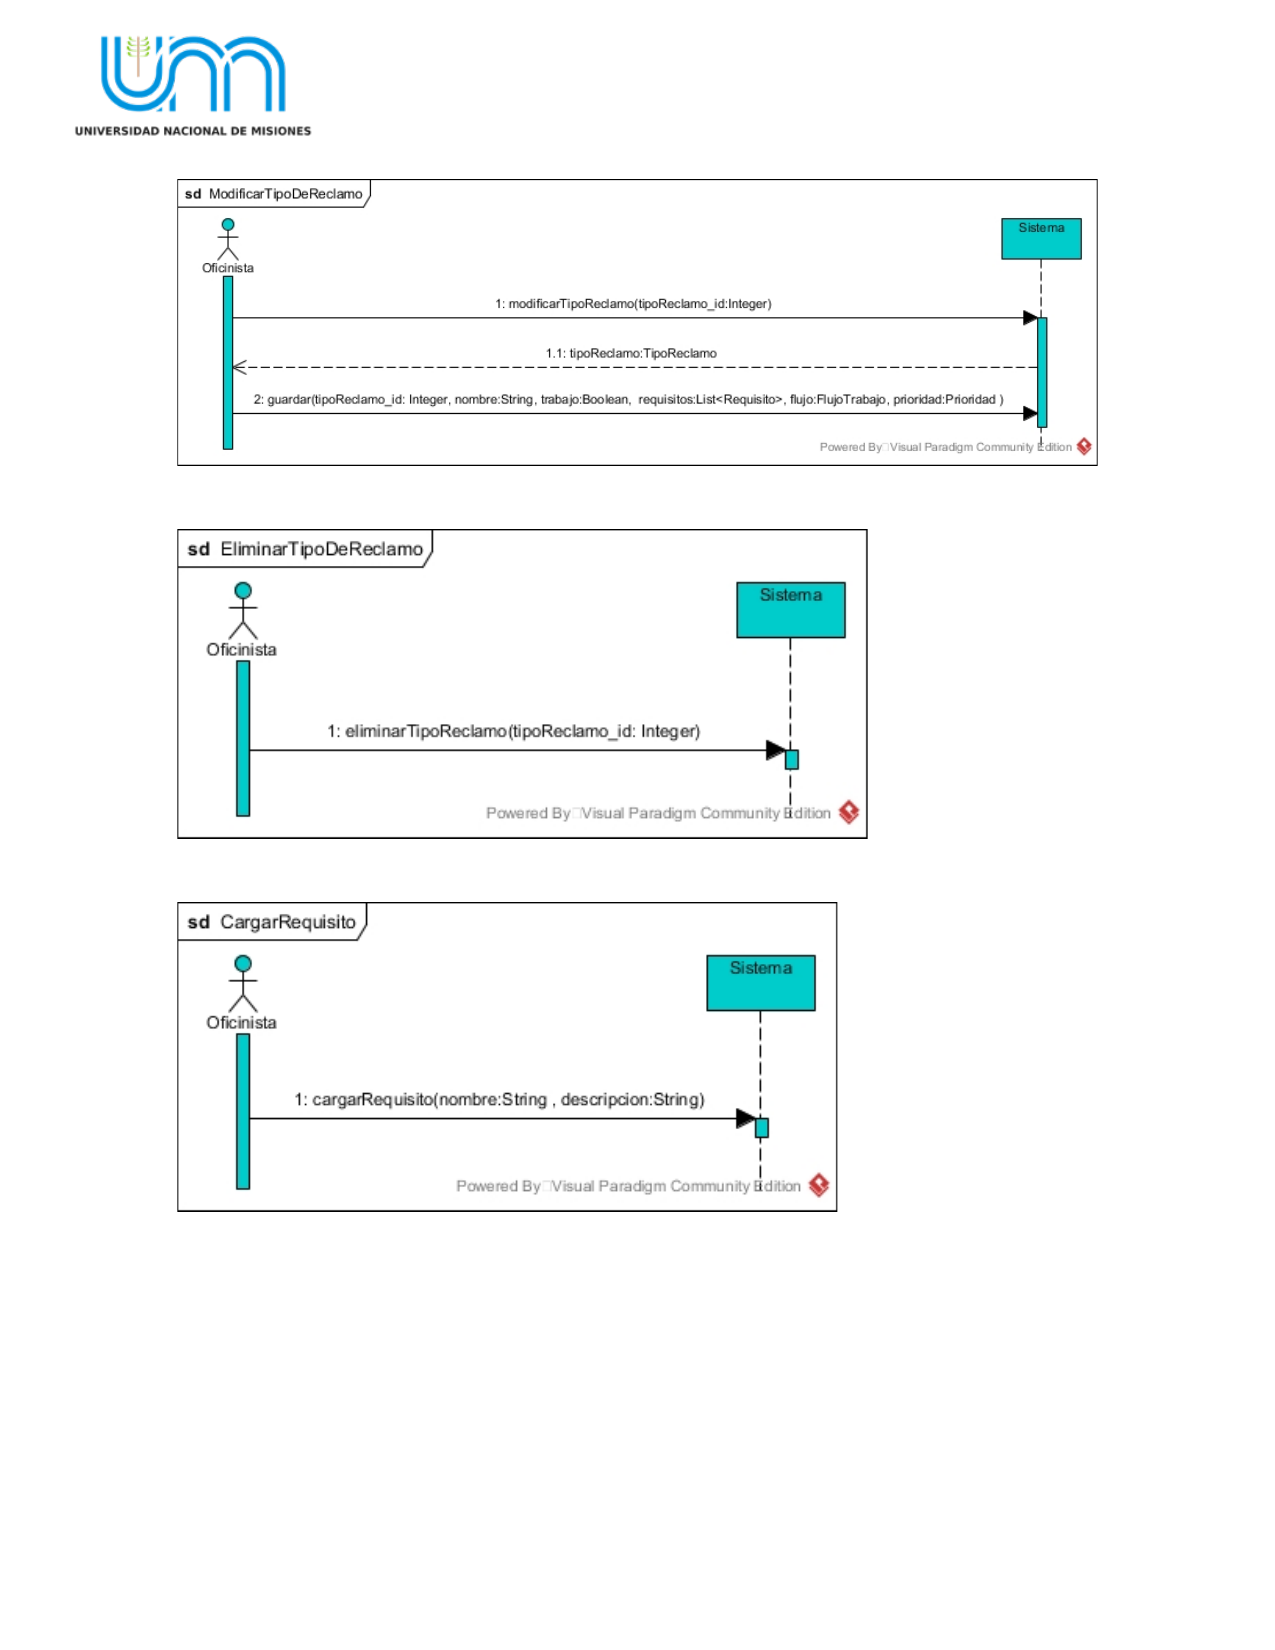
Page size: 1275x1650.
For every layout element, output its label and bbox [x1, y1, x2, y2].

picture [65, 32, 322, 138]
picture [177, 179, 1098, 466]
picture [177, 529, 868, 839]
picture [177, 902, 838, 1212]
